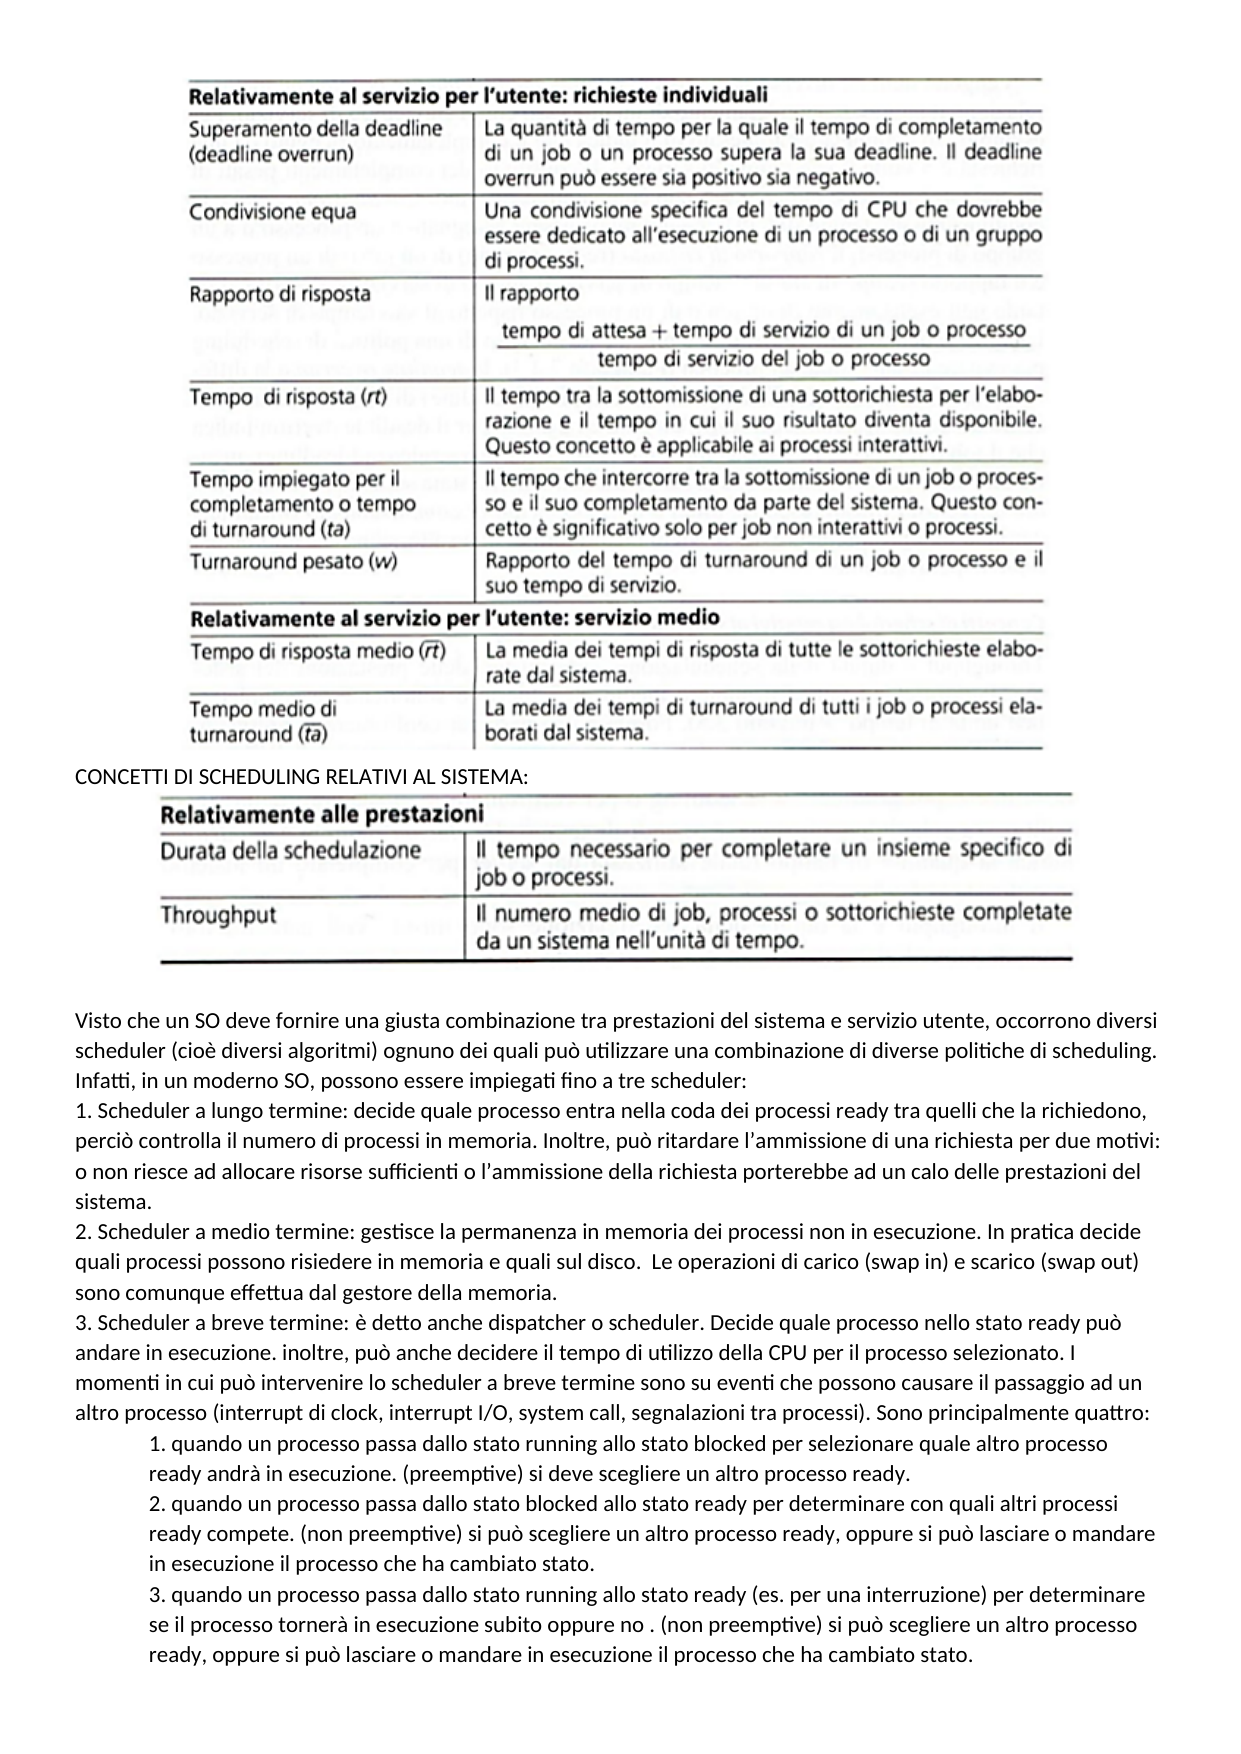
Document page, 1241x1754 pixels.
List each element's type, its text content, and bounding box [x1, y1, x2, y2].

text Visto che un SO deve fornire una giusta combinazione tra prestazioni del sistema e servizio utente, occorrono diversi scheduler (cioè diversi algoritmi) ognuno dei quali può utilizzare una combinazione di diverse politiche di scheduling. Infatti, in un moderno SO, possono essere impiegati fino a tre scheduler: [75, 1006, 1165, 1094]
text 1. Scheduler a lungo termine: decide quale processo entra nella coda dei processi ready tra quelli che la richiedono, perciò controlla il numero di processi in memoria. Inoltre, può ritardare l’ammissione di una richiesta per due motivi: o non riesce ad allocare risorse sufficienti o l’ammissione della richiesta porterebbe ad un calo delle prestazioni del sistema. [75, 1096, 1165, 1215]
text 3. Scheduler a breve termine: è detto anche dispatcher o scheduler. Decide quale processo nello stato ready può andare in esecuzione. inoltre, può anche decidere il tempo di utilizzo della CPU per il processo selezionato. I momenti in cui può intervenire lo scheduler a breve termine sono su eventi che possono causare il passaggio ad un altro processo (interrupt di clock, interrupt I/O, system call, segnalazioni tra processi). Sono principalmente quattro: [75, 1308, 1165, 1426]
text 3. quando un processo passa dallo stato running allo stato ready (es. per una interruzione) per determinare se il processo tornerà in esecuzione subito oppure no . (non preemptive) si può scegliere un altro processo ready, oppure si può lasciare o mandare in esecuzione il processo che ha cambiato stato. [149, 1580, 1165, 1668]
picture [151, 791, 1089, 972]
text 2. quando un processo passa dallo stato blocked allo stato ready per determinare con quali altri processi ready compete. (non preemptive) si può scegliere un altro processo ready, oppure si può lasciare o mandare in esecuzione il processo che ha cambiato stato. [149, 1489, 1165, 1577]
text 1. quando un processo passa dallo stato running allo stato blocked per selezionare quale altro processo ready andrà in esecuzione. (preemptive) si deve scegliere un altro processo ready. [149, 1429, 1165, 1487]
picture [181, 74, 1059, 759]
text 2. Scheduler a medio termine: gestisce la permanenza in memoria dei processi non in esecuzione. In pratica decide quali processi possono risiedere in memoria e quali sul disco. Le operazioni di carico (swap in) e scarico (swap out) sono comunque effettua dal gestore della memoria. [75, 1217, 1165, 1306]
text CONCETTI DI SCHEDULING RELATIVI AL SISTEMA: [75, 762, 1165, 790]
